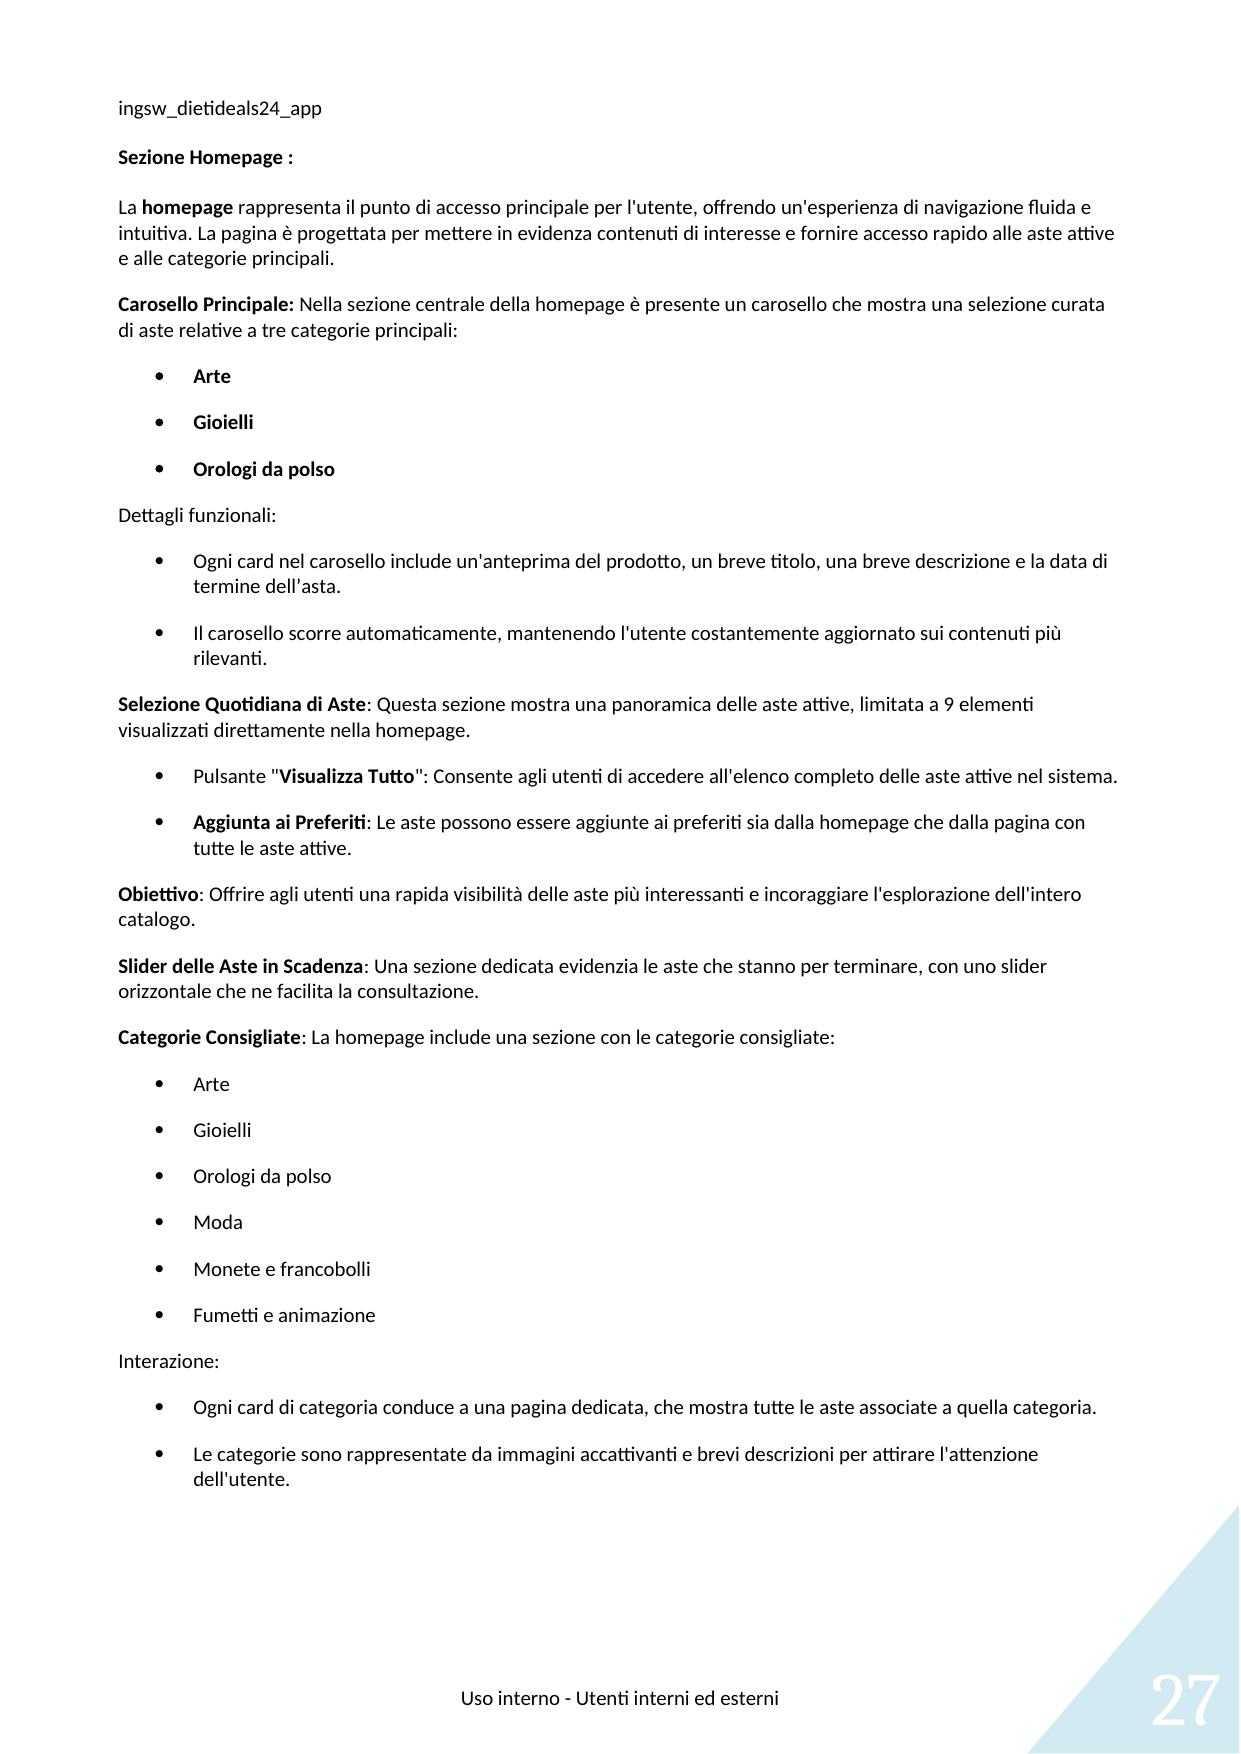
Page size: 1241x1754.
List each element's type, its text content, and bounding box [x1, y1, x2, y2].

list Arte [156, 1071, 1122, 1096]
list Orologi da polso [156, 456, 1122, 481]
list Ogni card di categoria conduce a una pagina dedicata, che mostra tutte le aste associate a quella categoria. [156, 1394, 1122, 1420]
text Obiettivo: Offrire agli utenti una rapida visibilità delle aste più interessanti e incoraggiare l'esplorazione dell'intero catalogo. [118, 881, 1122, 932]
list Gioielli [156, 1117, 1122, 1142]
text Dettagli funzionali: [118, 502, 1122, 527]
text Sezione Homepage : [118, 144, 1122, 170]
text La homepage rappresenta il punto di accesso principale per l'utente, offrendo un'esperienza di navigazione fluida e intuitiva. La pagina è progettata per mettere in evidenza contenuti di interesse e fornire accesso rapido alle aste attive e alle categorie principali. [118, 194, 1122, 271]
text Categorie Consigliate: La homepage include una sezione con le categorie consigliate: [118, 1024, 1122, 1050]
list Ogni card nel carosello include un'anteprima del prodotto, un breve titolo, una breve descrizione e la data di termine dell’asta. [156, 548, 1122, 599]
list Pulsante "Visualizza Tutto": Consente agli utenti di accedere all'elenco completo delle aste attive nel sistema. [156, 763, 1122, 789]
list Aggiunta ai Preferiti: Le aste possono essere aggiunte ai preferiti sia dalla homepage che dalla pagina con tutte le aste attive. [156, 809, 1122, 860]
list Moda [156, 1209, 1122, 1235]
text Interazione: [118, 1348, 1122, 1374]
list Fumetti e animazione [156, 1302, 1122, 1327]
list Arte [156, 363, 1122, 389]
list Il carosello scorre automaticamente, mantenendo l'utente costantemente aggiornato sui contenuti più rilevanti. [156, 620, 1122, 671]
text Carosello Principale: Nella sezione centrale della homepage è presente un carosello che mostra una selezione curata di aste relative a tre categorie principali: [118, 292, 1122, 342]
list Le categorie sono rappresentate da immagini accattivanti e brevi descrizioni per attirare l'attenzione dell'utente. [156, 1441, 1122, 1492]
text Selezione Quotidiana di Aste: Questa sezione mostra una panoramica delle aste attive, limitata a 9 elementi visualizzati direttamente nella homepage. [118, 692, 1122, 742]
list Orologi da polso [156, 1163, 1122, 1189]
text Slider delle Aste in Scadenza: Una sezione dedicata evidenzia le aste che stanno per terminare, con uno slider orizzontale che ne facilita la consultazione. [118, 953, 1122, 1004]
list Gioielli [156, 409, 1122, 435]
list Monete e francobolli [156, 1256, 1122, 1281]
